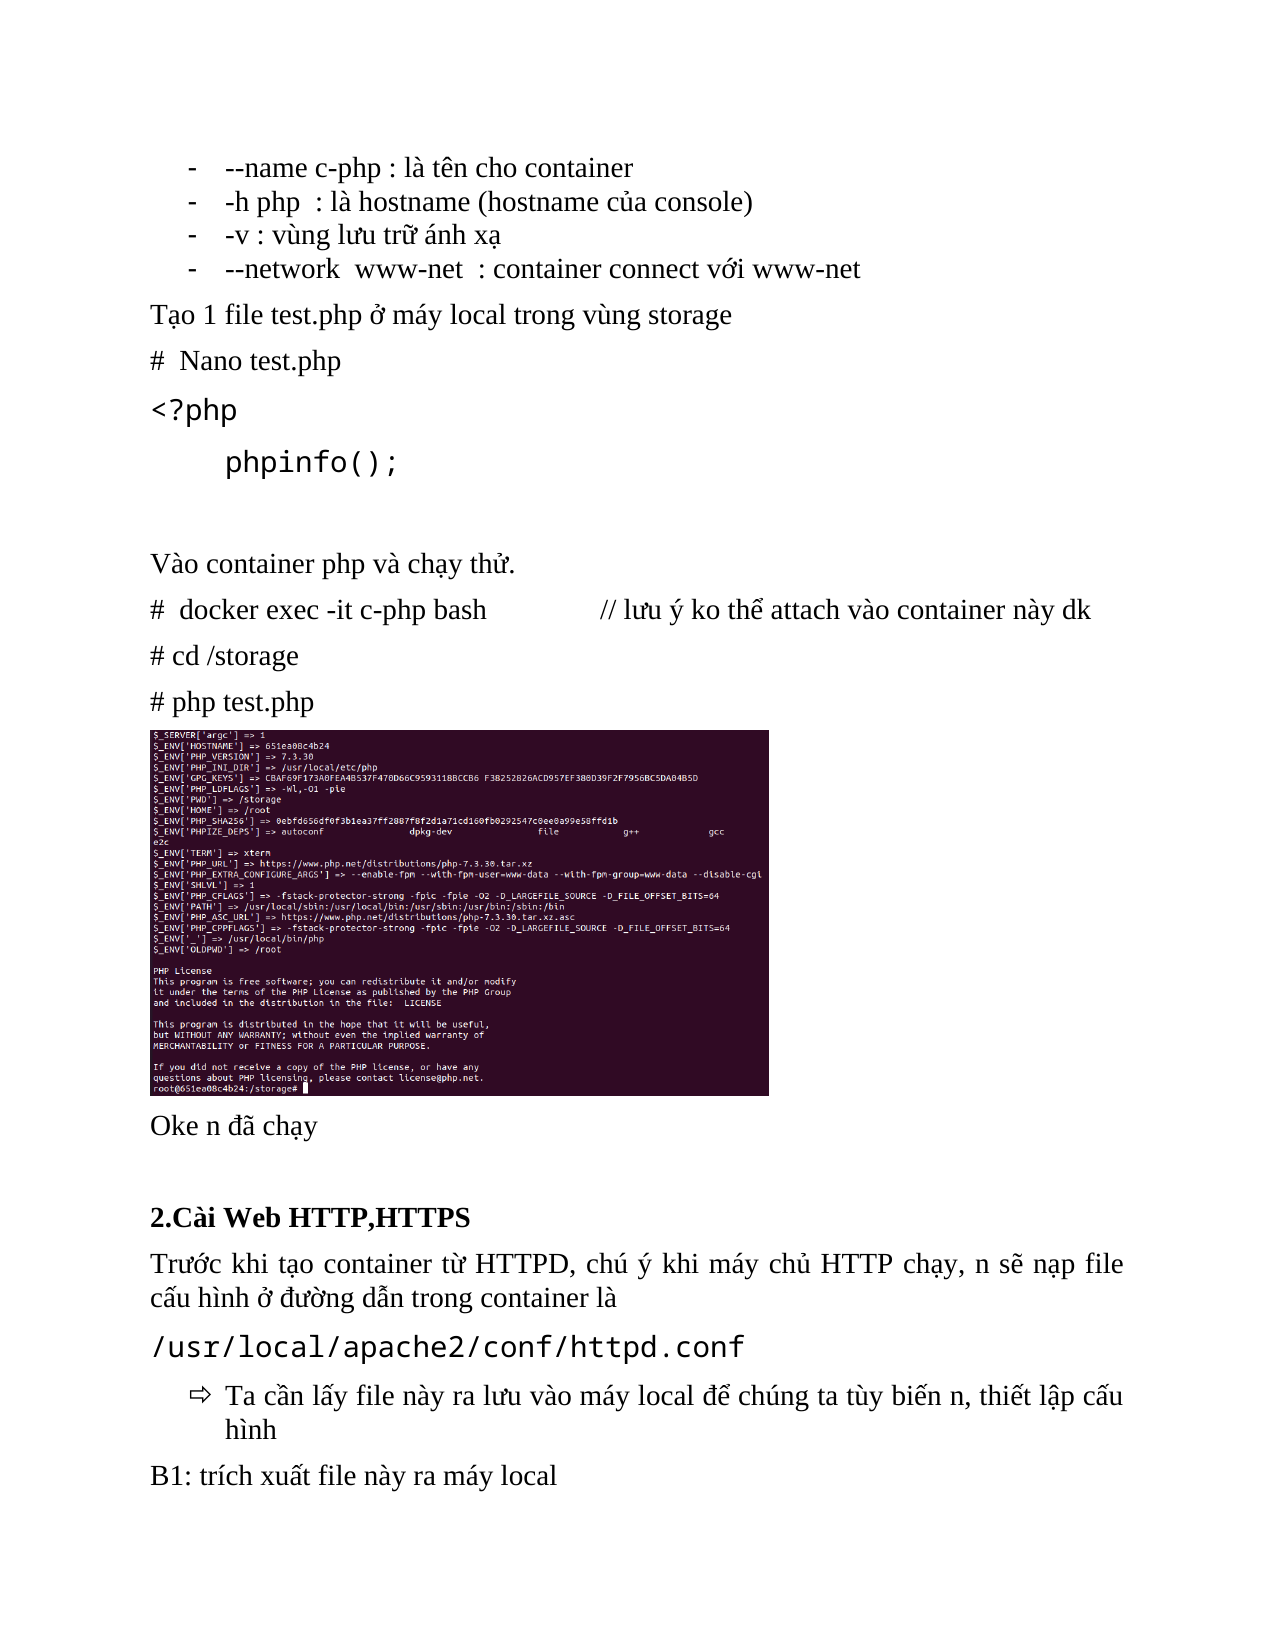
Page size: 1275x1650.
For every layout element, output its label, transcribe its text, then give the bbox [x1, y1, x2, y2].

text B1: trích xuất file này ra máy local [150, 1458, 1125, 1492]
list Ta cần lấy file này ra lưu vào máy local để chúng ta tùy biến n, thiết lập cấu hình [187, 1378, 1125, 1446]
text # php test.php [150, 684, 1125, 717]
list -h php : là hostname (hostname của console) [187, 184, 1125, 217]
text # docker exec -it c-php bash // lưu ý ko thể attach vào container này dk [150, 592, 1125, 625]
text Trước khi tạo container từ HTTPD, chú ý khi máy chủ HTTP chạy, n sẽ nạp file cấu hình ở đường dẫn trong container là [150, 1247, 1125, 1314]
text # cd /storage [150, 638, 1125, 671]
list --name c-php : là tên cho container [187, 150, 1125, 184]
text Oke n đã chạy [150, 1108, 1125, 1142]
text Tạo 1 file test.php ở máy local trong vùng storage [150, 297, 1125, 331]
picture [150, 730, 769, 1096]
text 2.Cài Web HTTP,HTTPS [150, 1201, 1125, 1234]
text # Nano test.php [150, 343, 1125, 377]
text Vào container php và chạy thử. [150, 546, 1125, 579]
list --network www-net : container connect với www-net [187, 251, 1125, 284]
text phpinfo(); [150, 441, 1125, 481]
text /usr/local/apache2/conf/httpd.conf [150, 1326, 1125, 1366]
text <?php [150, 389, 1125, 429]
list -v : vùng lưu trữ ánh xạ [187, 217, 1125, 251]
